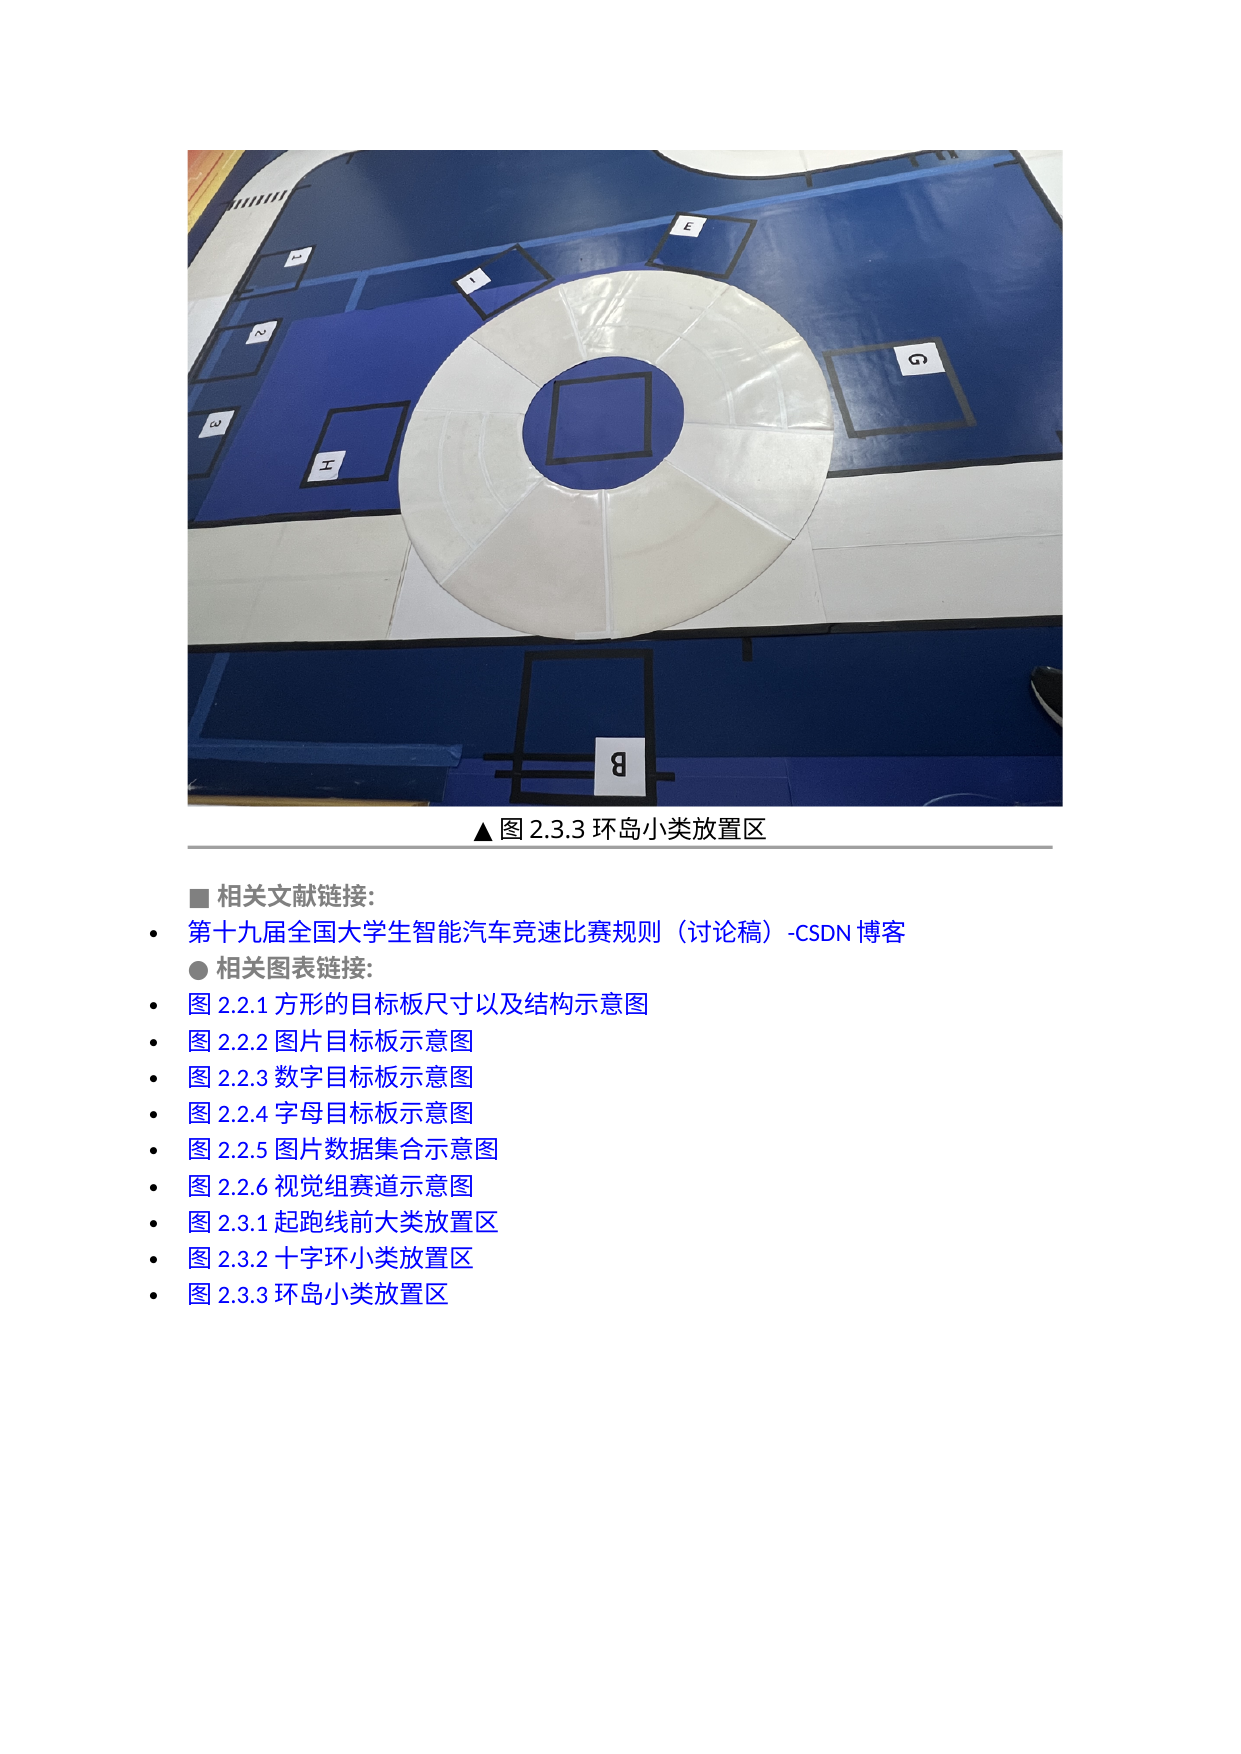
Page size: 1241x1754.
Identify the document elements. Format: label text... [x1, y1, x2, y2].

list 图2.2.1 方形的目标板尺寸以及结构示意图 [150, 985, 1053, 1021]
list 图2.2.5 图片数据集合示意图 [150, 1130, 1053, 1166]
list 图2.2.4 字母目标板示意图 [150, 1094, 1053, 1130]
list 图2.2.2 图片目标板示意图 [150, 1021, 1053, 1057]
list 图2.3.1 起跑线前大类放置区 [150, 1202, 1053, 1239]
list 图2.3.2 十字环小类放置区 [150, 1239, 1053, 1275]
list 第十九届全国大学生智能汽车竞速比赛规则（讨论稿）-CSDN博客 [150, 912, 1053, 949]
list 图2.3.3 环岛小类放置区 [150, 1275, 1053, 1311]
list 图2.2.3 数字目标板示意图 [150, 1057, 1053, 1094]
text ● 相关图表链接: [187, 949, 1053, 985]
text ■ 相关文献链接: [187, 876, 1053, 912]
picture [187, 150, 1063, 810]
text ▲ 图2.3.3 环岛小类放置区 [187, 810, 1053, 845]
list 图2.2.6 视觉组赛道示意图 [150, 1166, 1053, 1202]
